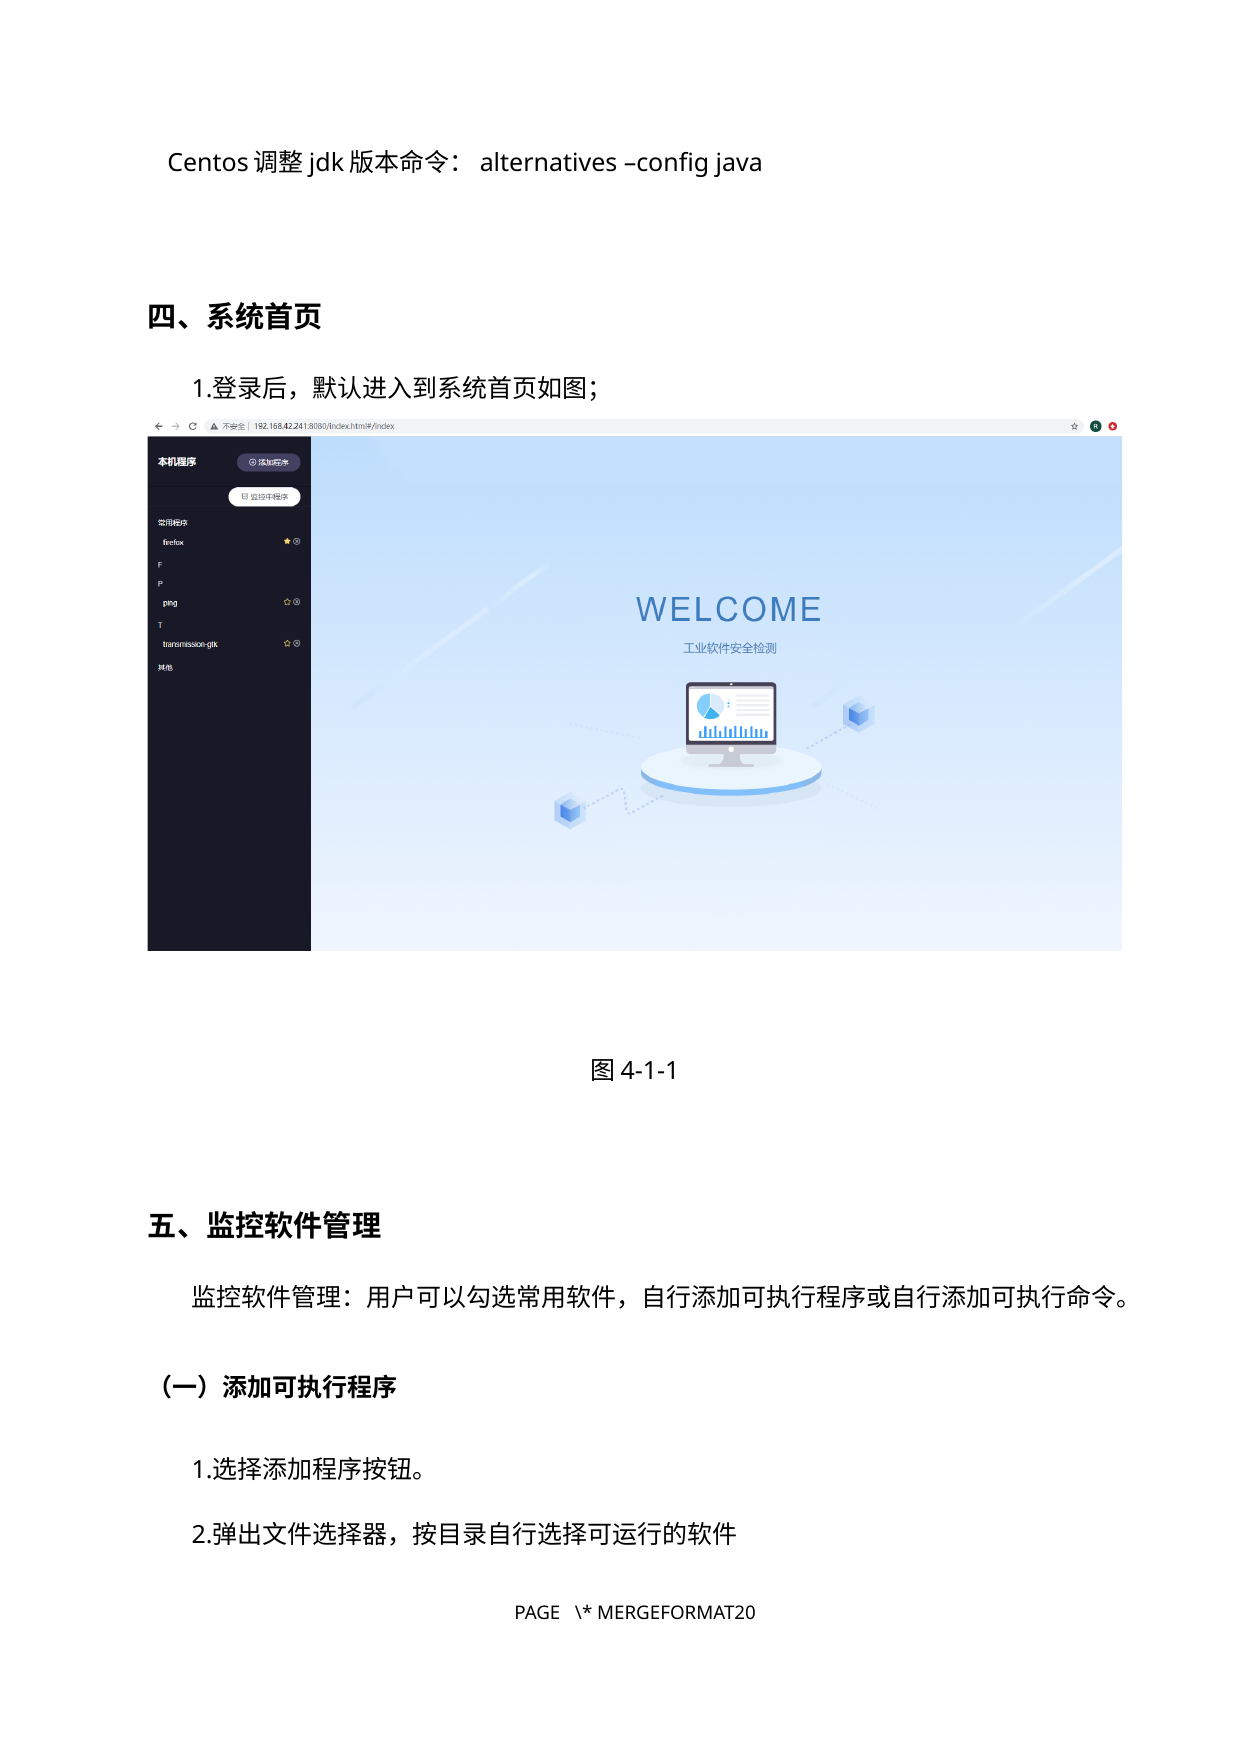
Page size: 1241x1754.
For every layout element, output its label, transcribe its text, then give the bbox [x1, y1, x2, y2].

text 1.选择添加程序按钮。 [148, 1435, 1122, 1500]
picture [147, 418, 1123, 951]
text Centos调整jdk版本命令： alternatives –config java [148, 128, 1122, 193]
title 四、系统首页 [148, 283, 1122, 348]
text 图4-1-1 [148, 1036, 1122, 1101]
title 五、监控软件管理 [148, 1191, 1122, 1256]
subtitle （一）添加可执行程序 [148, 1353, 1122, 1418]
text 2.弹出文件选择器，按目录自行选择可运行的软件 [148, 1500, 1122, 1565]
text 监控软件管理：用户可以勾选常用软件，自行添加可执行程序或自行添加可执行命令。 [148, 1263, 1122, 1328]
text 1.登录后，默认进入到系统首页如图； [148, 354, 1122, 418]
